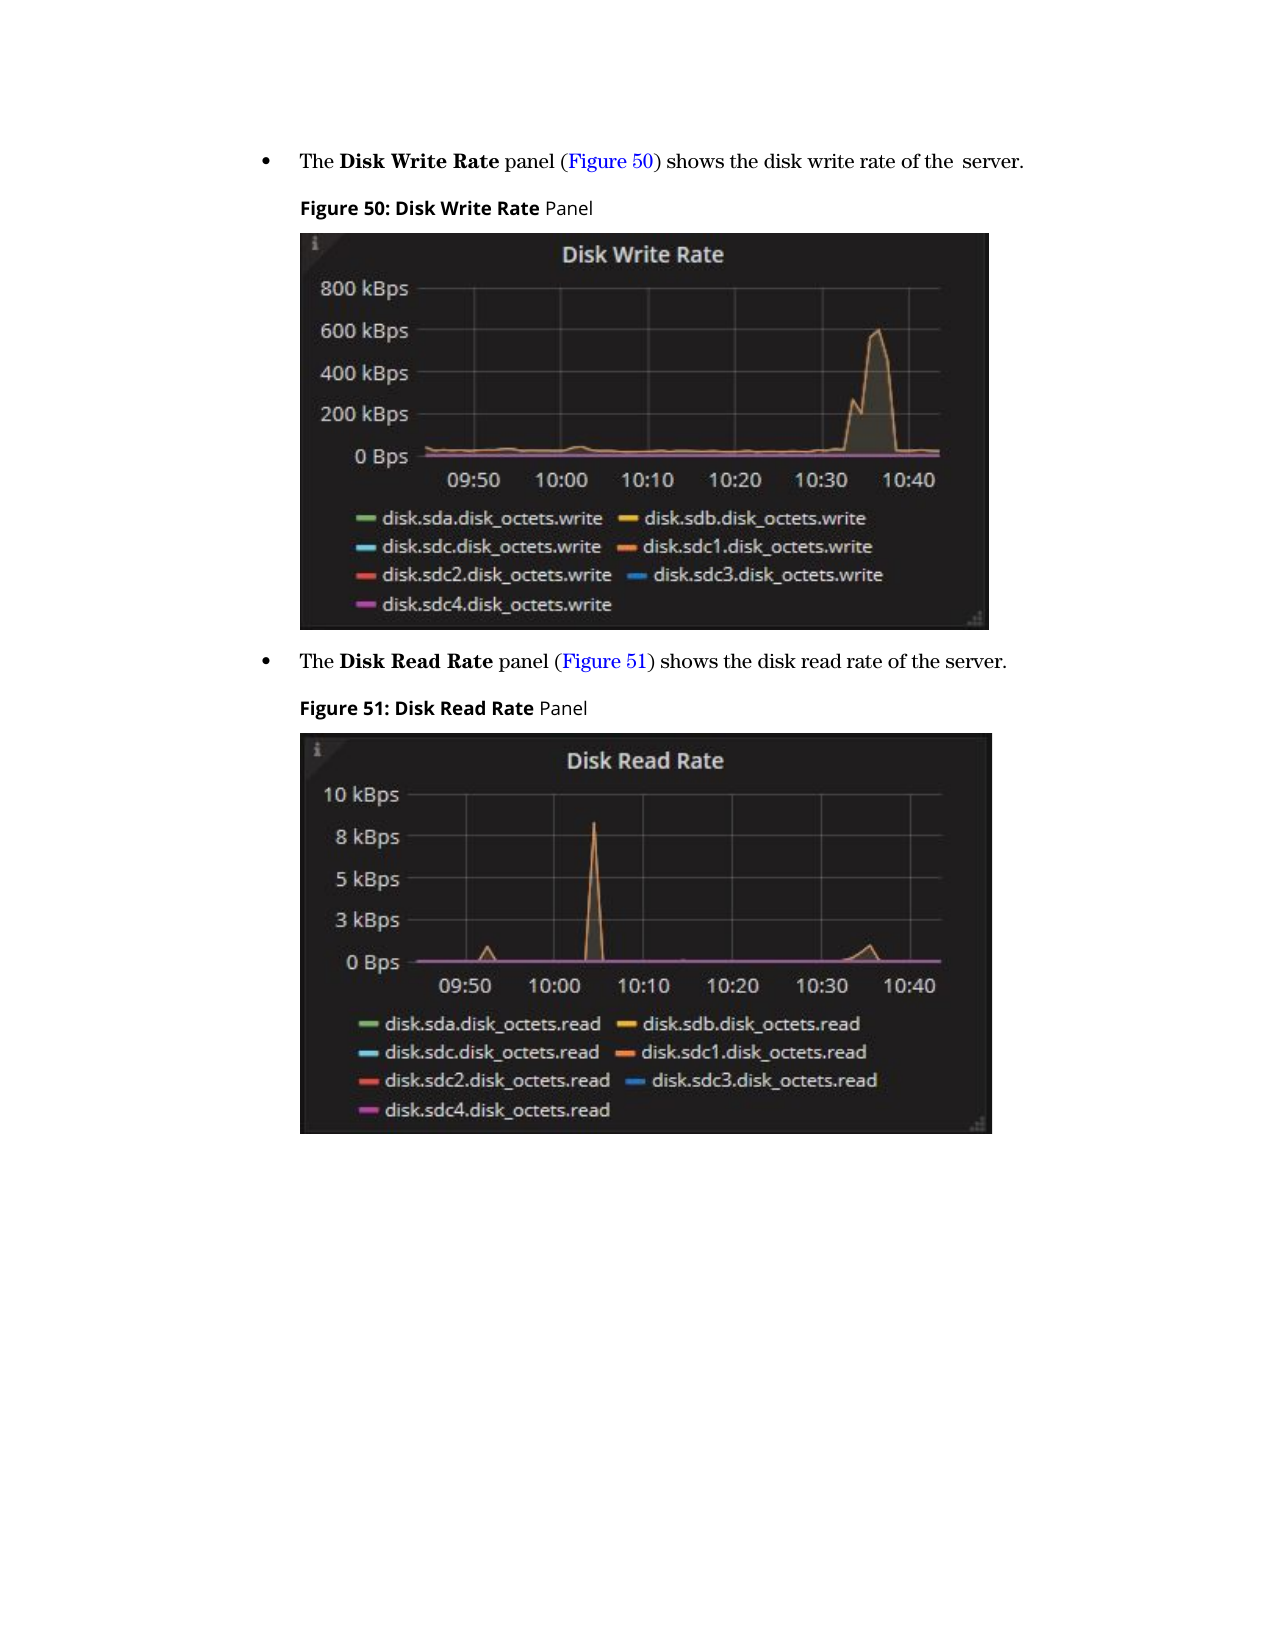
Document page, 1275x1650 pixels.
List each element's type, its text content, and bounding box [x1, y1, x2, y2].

picture [300, 733, 993, 1134]
picture [300, 233, 989, 630]
list The Disk Write Rate panel (Figure 50) shows the disk write rate of the server. [262, 150, 1125, 175]
list The Disk Read Rate panel (Figure 51) shows the disk read rate of the server. [262, 650, 1125, 675]
